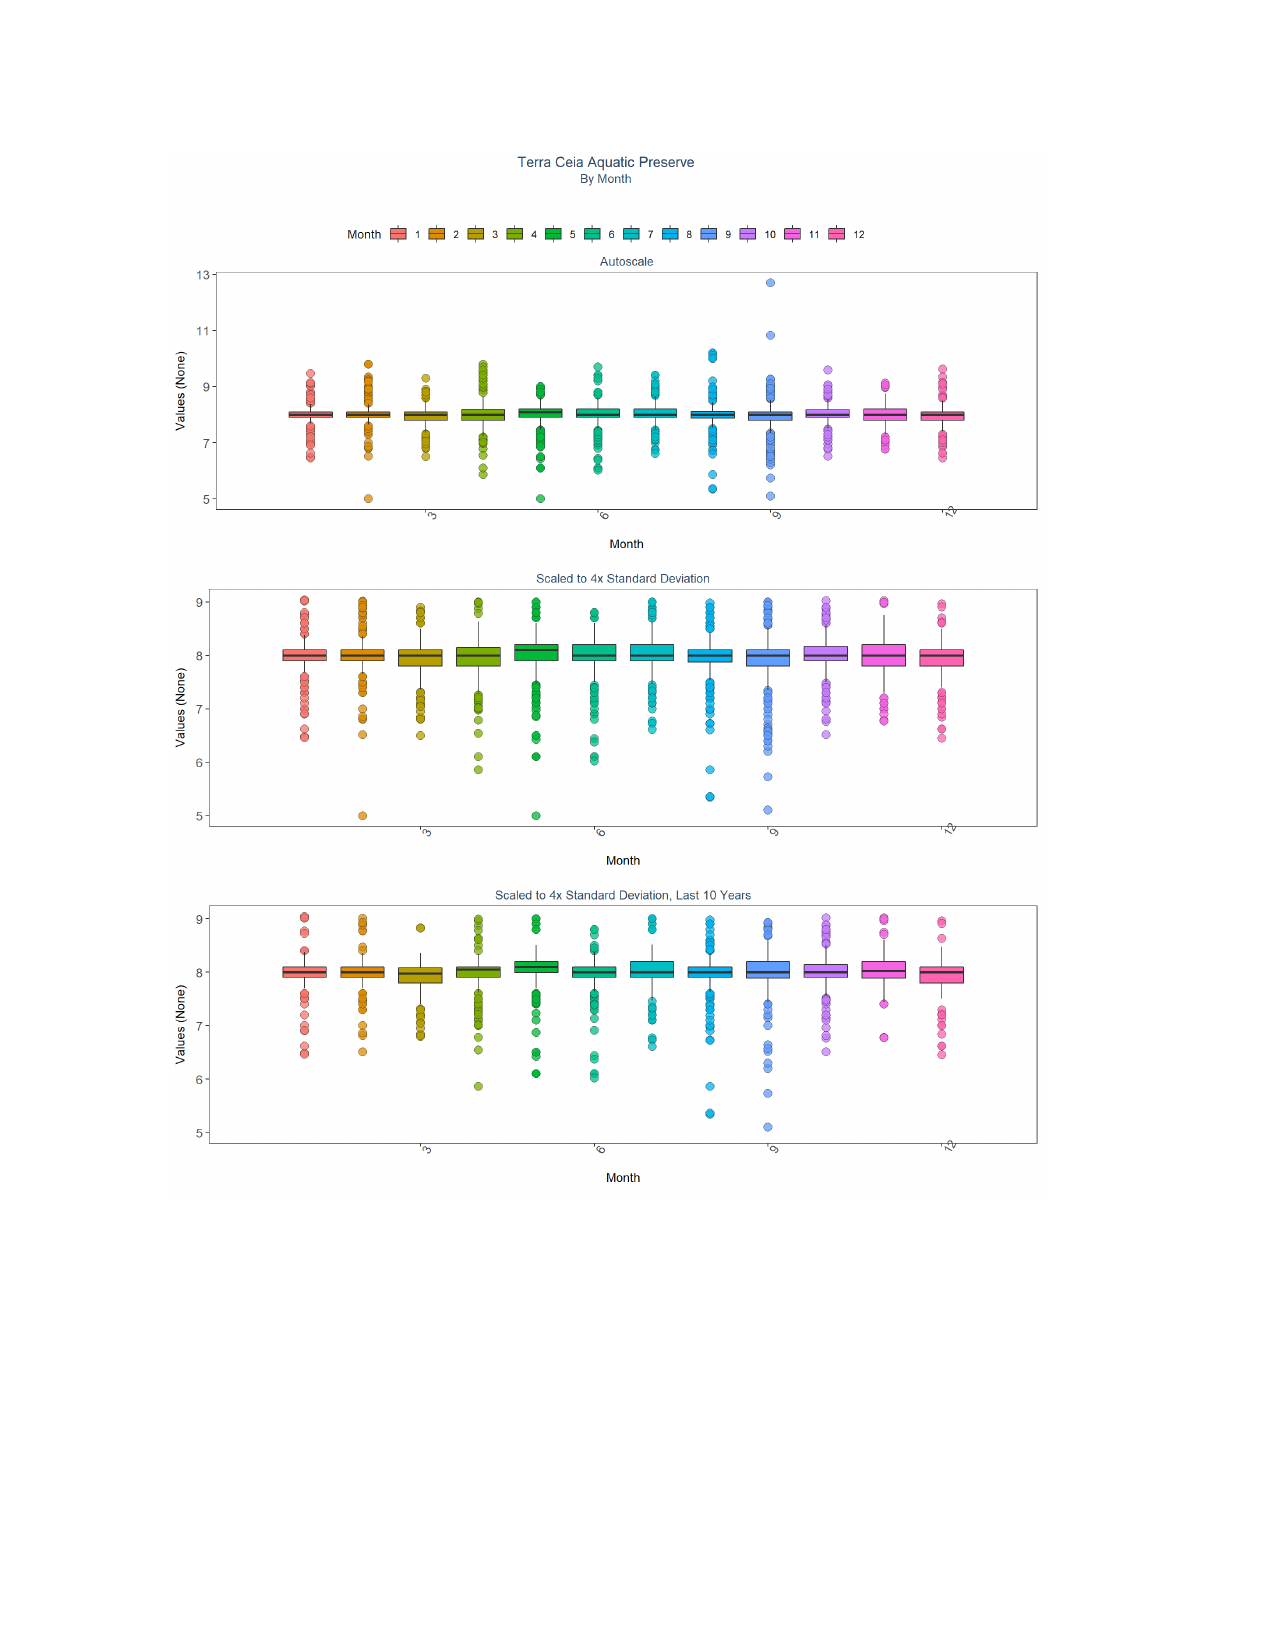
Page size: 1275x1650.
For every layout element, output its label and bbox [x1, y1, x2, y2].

picture [168, 150, 1044, 1200]
